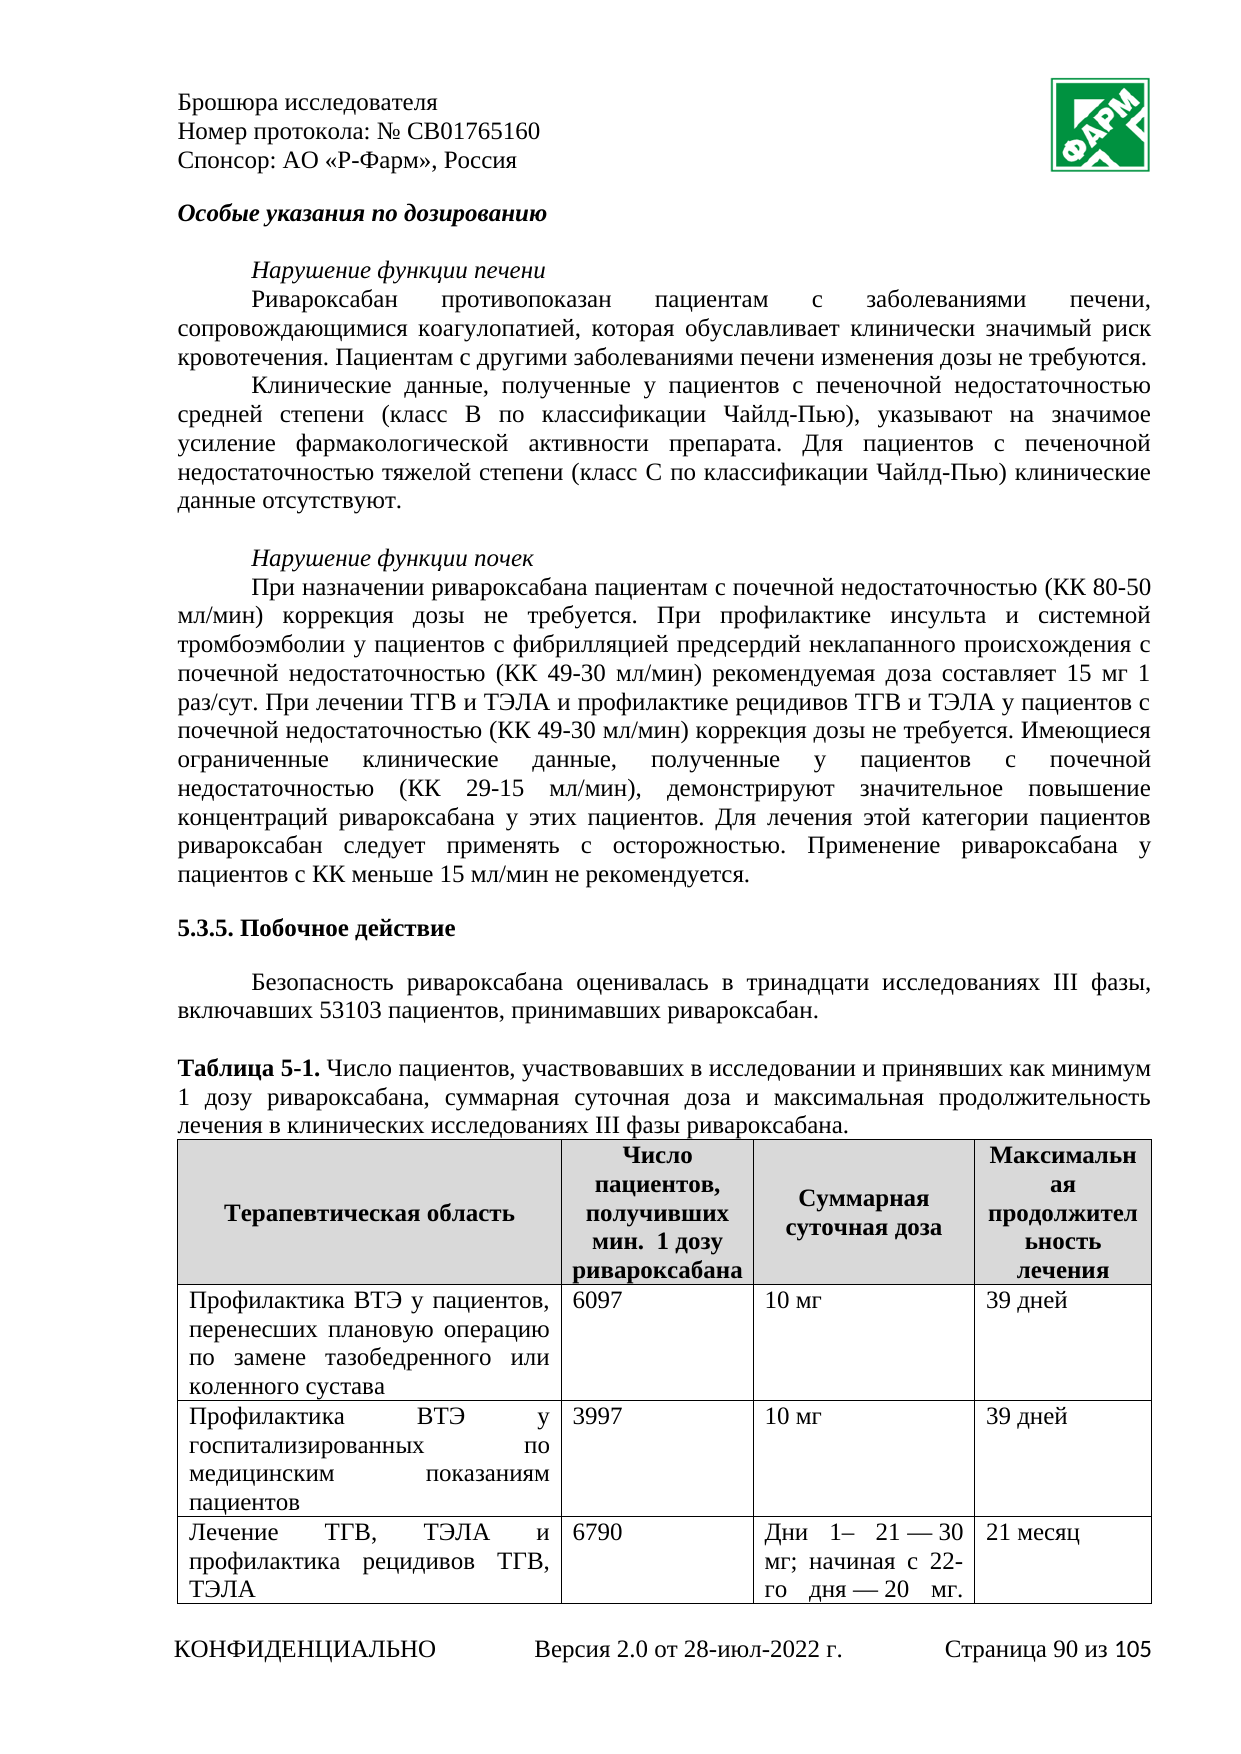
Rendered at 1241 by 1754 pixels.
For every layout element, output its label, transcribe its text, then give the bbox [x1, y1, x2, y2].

table_cell 10 мг [754, 1401, 974, 1516]
text Особые указания по дозированию [177, 198, 1152, 227]
text Нарушение функции печени [177, 255, 1152, 284]
table_cell Лечение ТГВ, ТЭЛА и профилактика рецидивов ТГВ, ТЭЛА [178, 1517, 561, 1603]
text При назначении ривароксабана пациентам с почечной недостаточностью (КК 80-50 мл/мин) коррекция дозы не требуется. При профилактике инсульта и системной тромбоэмболии у пациентов с фибрилляцией предсердий неклапанного происхождения с почечной недостаточностью (КК 49-30 мл/мин) рекомендуемая доза составляет 15 мг 1 раз/сут. При лечении ТГВ и ТЭЛА и профилактике рецидивов ТГВ и ТЭЛА у пациентов с почечной недостаточностью (КК 49-30 мл/мин) коррекция дозы не требуется. Имеющиеся ограниченные клинические данные, полученные у пациентов с почечной недостаточностью (КК 29-15 мл/мин), демонстрируют значительное повышение концентраций ривароксабана у этих пациентов. Для лечения этой категории пациентов ривароксабан следует применять с осторожностью. Применение ривароксабана у пациентов с КК меньше 15 мл/мин не рекомендуется. [177, 572, 1152, 888]
table_cell Профилактика ВТЭ у госпитализированных по медицинским показаниям пациентов [178, 1401, 561, 1516]
table_header Терапевтическая область [178, 1140, 561, 1284]
table_cell 6790 [562, 1517, 753, 1603]
text Таблица 5-1. Число пациентов, участвовавших в исследовании и принявших как минимум 1 дозу ривароксабана, суммарная суточная доза и максимальная продолжительность лечения в клинических исследованиях III фазы ривароксабана. [177, 1053, 1152, 1139]
text Нарушение функции почек [177, 543, 1152, 572]
table_header Число пациентов, получивших мин. 1 дозу ривароксабана [562, 1140, 753, 1284]
table_header Суммарная суточная доза [754, 1140, 974, 1284]
table_header Максимальная продолжительность лечения [975, 1140, 1151, 1284]
text Клинические данные, полученные у пациентов с печеночной недостаточностью средней степени (класс В по классификации Чайлд-Пью), указывают на значимое усиление фармакологической активности препарата. Для пациентов с печеночной недостаточностью тяжелой степени (класс С по классификации Чайлд-Пью) клинические данные отсутствуют. [177, 370, 1152, 514]
table_cell 10 мг [754, 1285, 974, 1400]
subtitle 5.3.5. Побочное действие [177, 913, 1152, 942]
text Безопасность ривароксабана оценивалась в тринадцати исследованиях III фазы, включавших 53103 пациентов, принимавших ривароксабан. [177, 967, 1152, 1024]
table_cell 3997 [562, 1401, 753, 1516]
text Ривароксабан противопоказан пациентам с заболеваниями печени, сопровождающимися коагулопатией, которая обуславливает клинически значимый риск кровотечения. Пациентам с другими заболеваниями печени изменения дозы не требуются. [177, 284, 1152, 370]
table_cell 21 месяц [975, 1517, 1151, 1603]
table_cell Профилактика ВТЭ у пациентов, перенесших плановую операцию по замене тазобедренного или коленного сустава [178, 1285, 561, 1400]
picture [1046, 73, 1152, 174]
table_cell 39 дней [975, 1285, 1151, 1400]
table_cell 6097 [562, 1285, 753, 1400]
table_cell 39 дней [975, 1401, 1151, 1516]
table_cell Дни 1– 21 — 30 мг; начиная с 22-го дня — 20 мг. После минимум 6 мес. терапии — 10 или 20 мг [754, 1517, 974, 1603]
